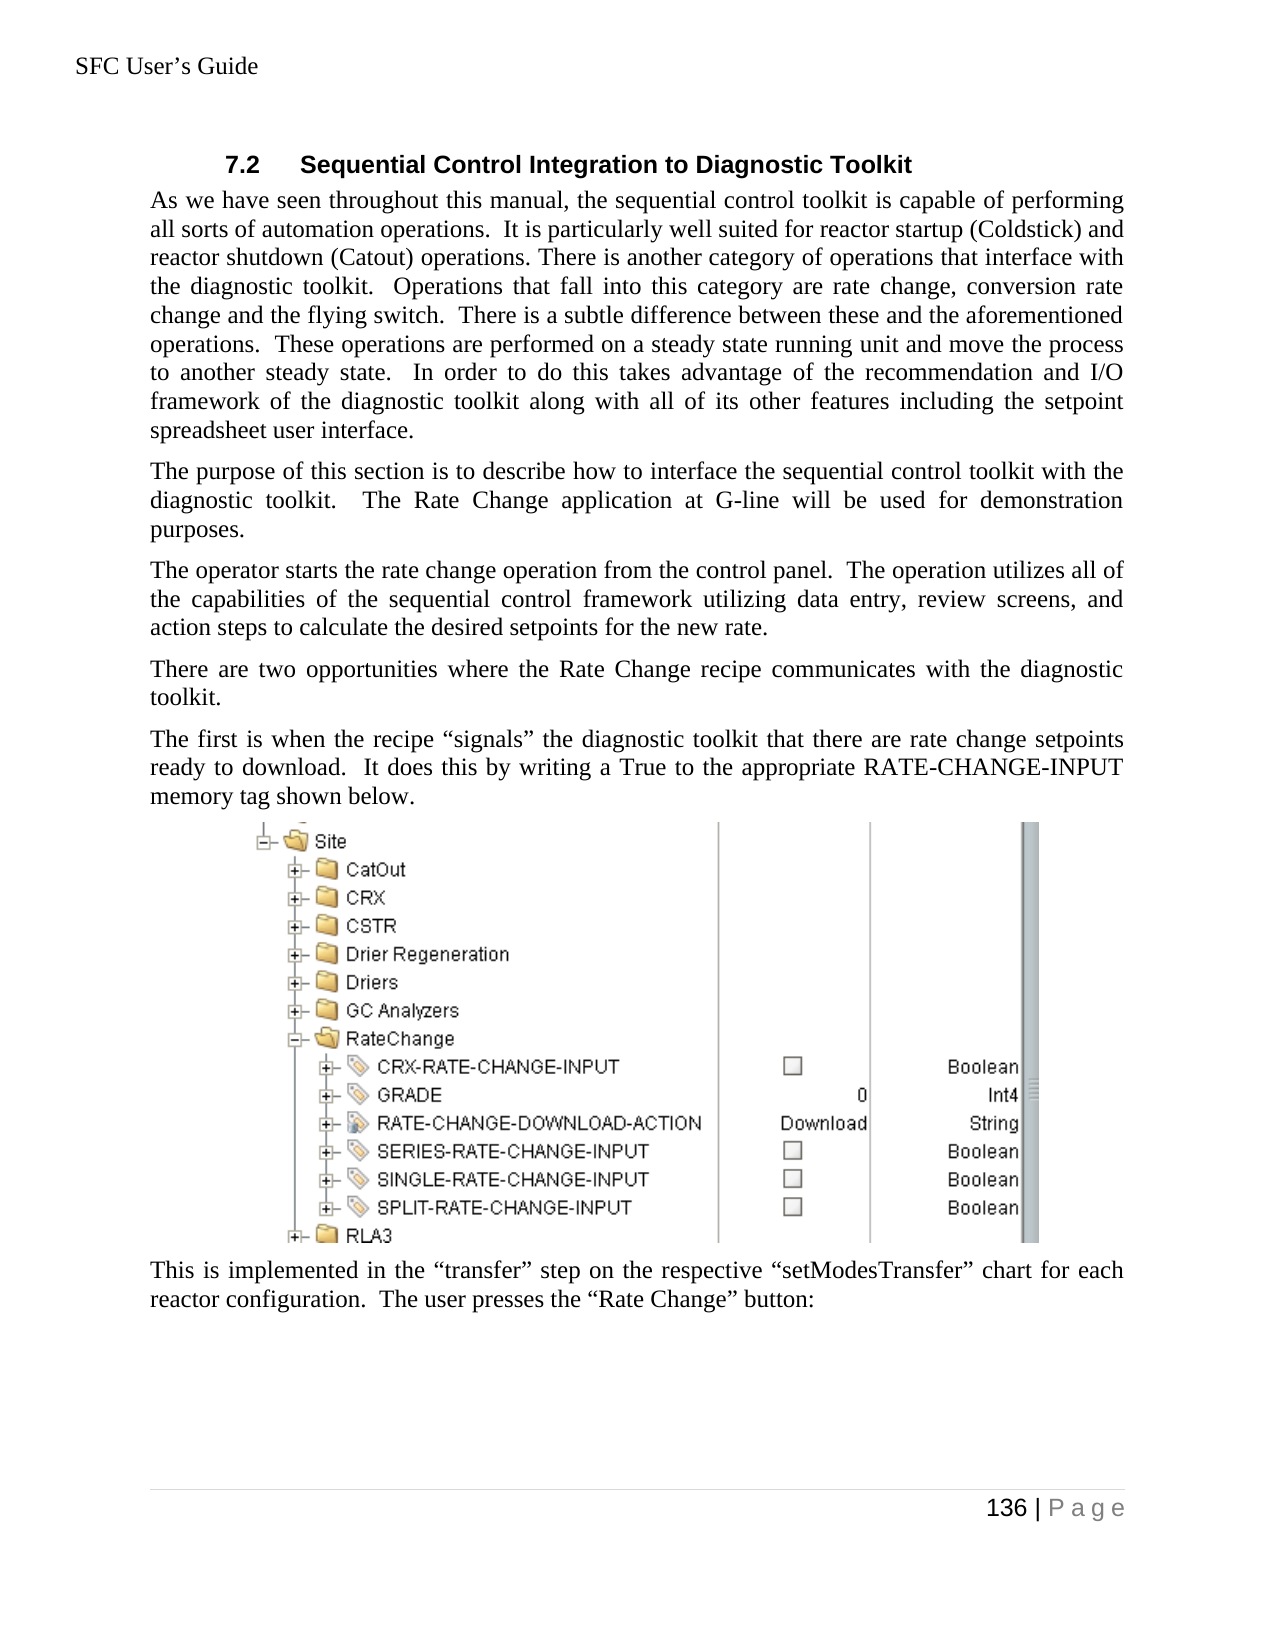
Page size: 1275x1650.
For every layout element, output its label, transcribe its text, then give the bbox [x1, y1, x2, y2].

text There are two opportunities where the Rate Change recipe communicates with the diagnostic toolkit. [150, 654, 1125, 711]
text The operator starts the rate change operation from the control panel. The operation utilizes all of the capabilities of the sequential control framework utilizing data entry, review screens, and action steps to calculate the desired setpoints for the new rate. [150, 555, 1125, 641]
picture [236, 822, 1039, 1243]
text The first is when the recipe “signals” the diagnostic toolkit that there are rate change setpoints ready to download. It does this by writing a True to the appropriate RATE-CHANGE-INPUT memory tag shown below. [150, 724, 1125, 810]
text As we have seen throughout this manual, the sequential control toolkit is capable of performing all sorts of automation operations. It is particularly well suited for reactor startup (Coldstick) and reactor shutdown (Catout) operations. There is another category of operations that interface with the diagnostic toolkit. Operations that fall into this category are rate change, conversion rate change and the flying switch. There is a subtle difference between these and the aforementioned operations. These operations are performed on a steady state running unit and move the process to another steady state. In order to do this takes advantage of the recommendation and I/O framework of the diagnostic toolkit along with all of its other features including the setpoint spreadsheet user interface. [150, 185, 1125, 444]
text This is implemented in the “transfer” step on the respective “setModesTransfer” chart for each reactor configuration. The user presses the “Rate Change” button: [150, 1255, 1125, 1313]
text The purpose of this section is to describe how to interface the sequential control toolkit with the diagnostic toolkit. The Rate Change application at G-line will be used for demonstration purposes. [150, 456, 1125, 542]
subtitle Sequential Control Integration to Diagnostic Toolkit [225, 150, 1125, 179]
